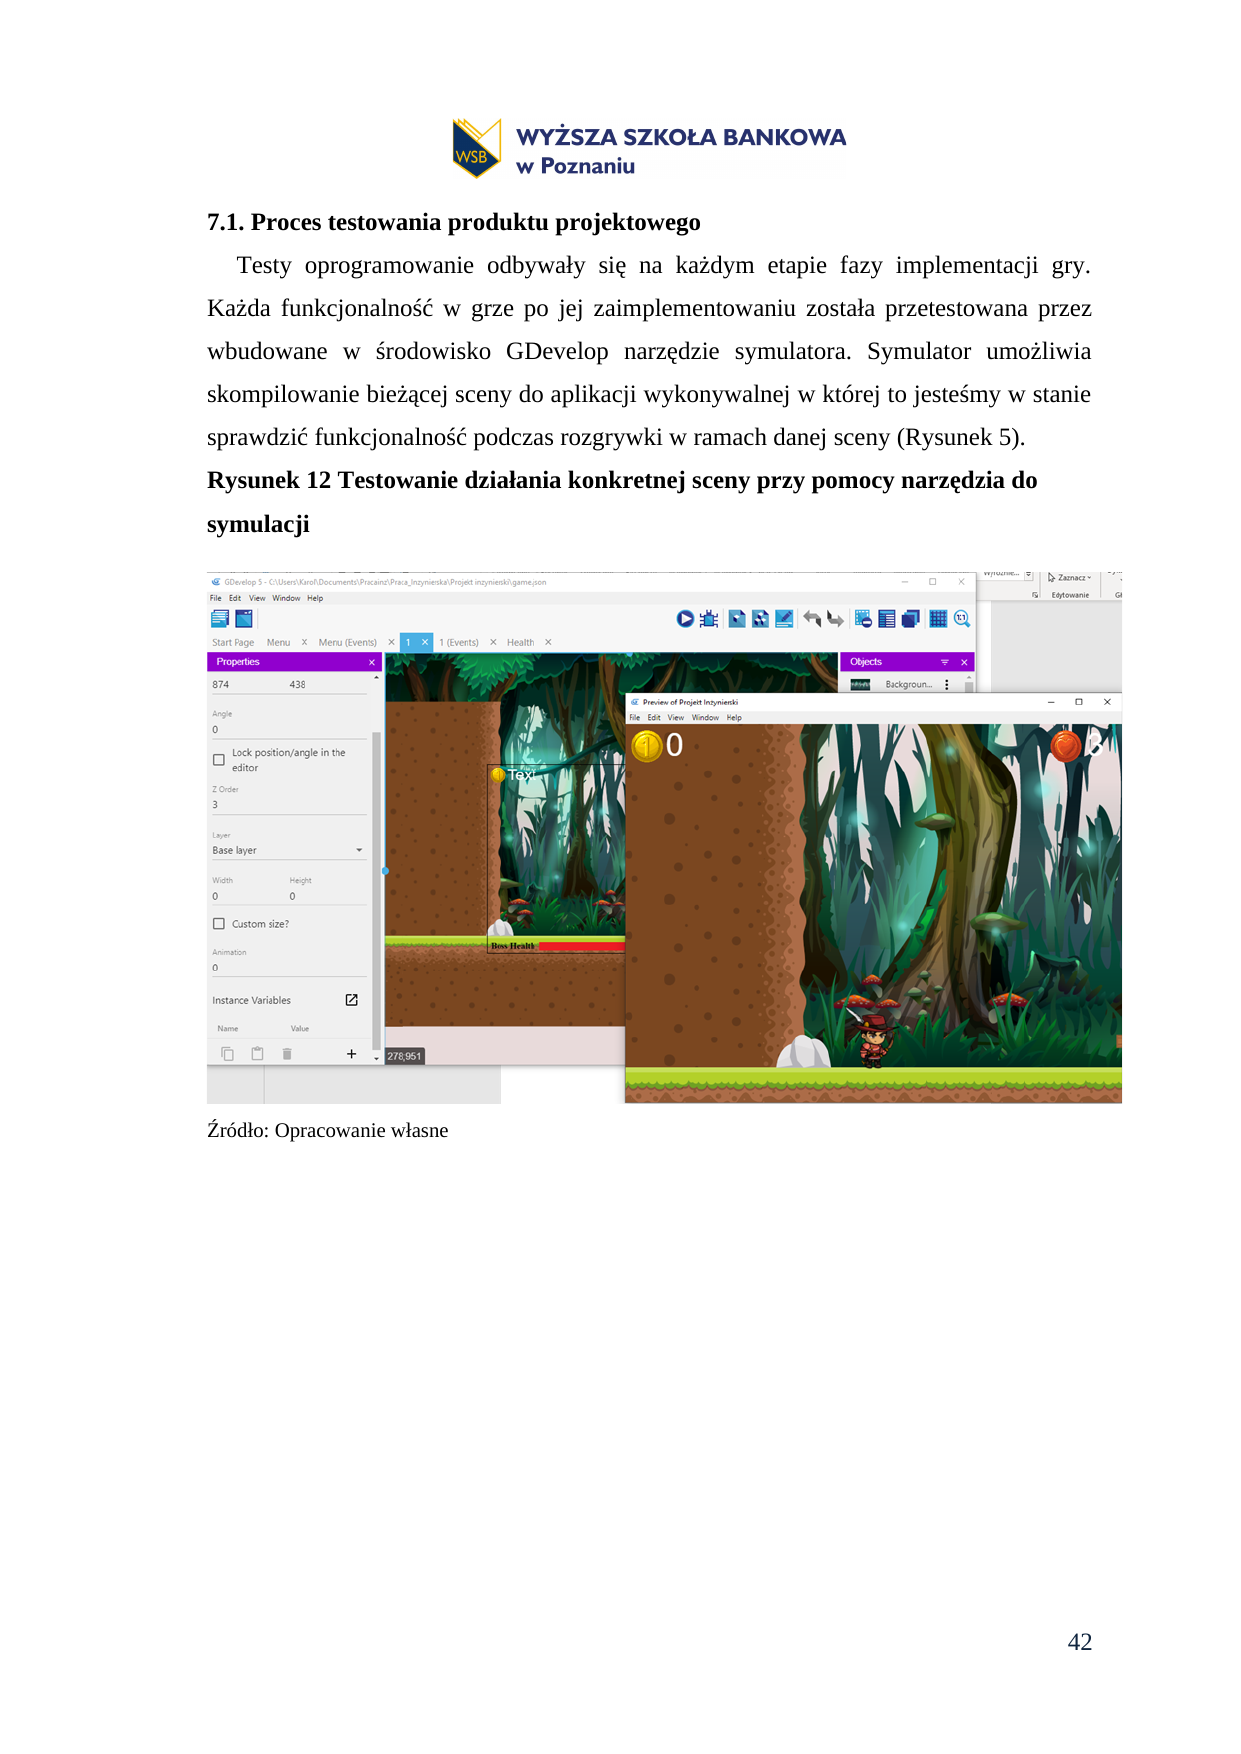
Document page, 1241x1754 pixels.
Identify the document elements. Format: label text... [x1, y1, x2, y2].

text Źródło: Opracowanie własne [207, 1118, 1092, 1142]
picture [452, 118, 847, 179]
subtitle 7.1. Proces testowania produktu projektowego [207, 207, 1092, 236]
picture [206, 572, 1123, 1104]
text Testy oprogramowanie odbywały się na każdym etapie fazy implementacji gry. Każda funkcjonalność w grze po jej zaimplementowaniu została przetestowana przez wbudowane w środowisko GDevelop narzędzie symulatora. Symulator umożliwia skompilowanie bieżącej sceny do aplikacji wykonywalnej w której to jesteśmy w stanie sprawdzić funkcjonalność podczas rozgrywki w ramach danej sceny (Rysunek 5). [207, 250, 1092, 451]
text Rysunek 12 Testowanie działania konkretnej sceny przy pomocy narzędzia do symulacji [207, 466, 1092, 537]
